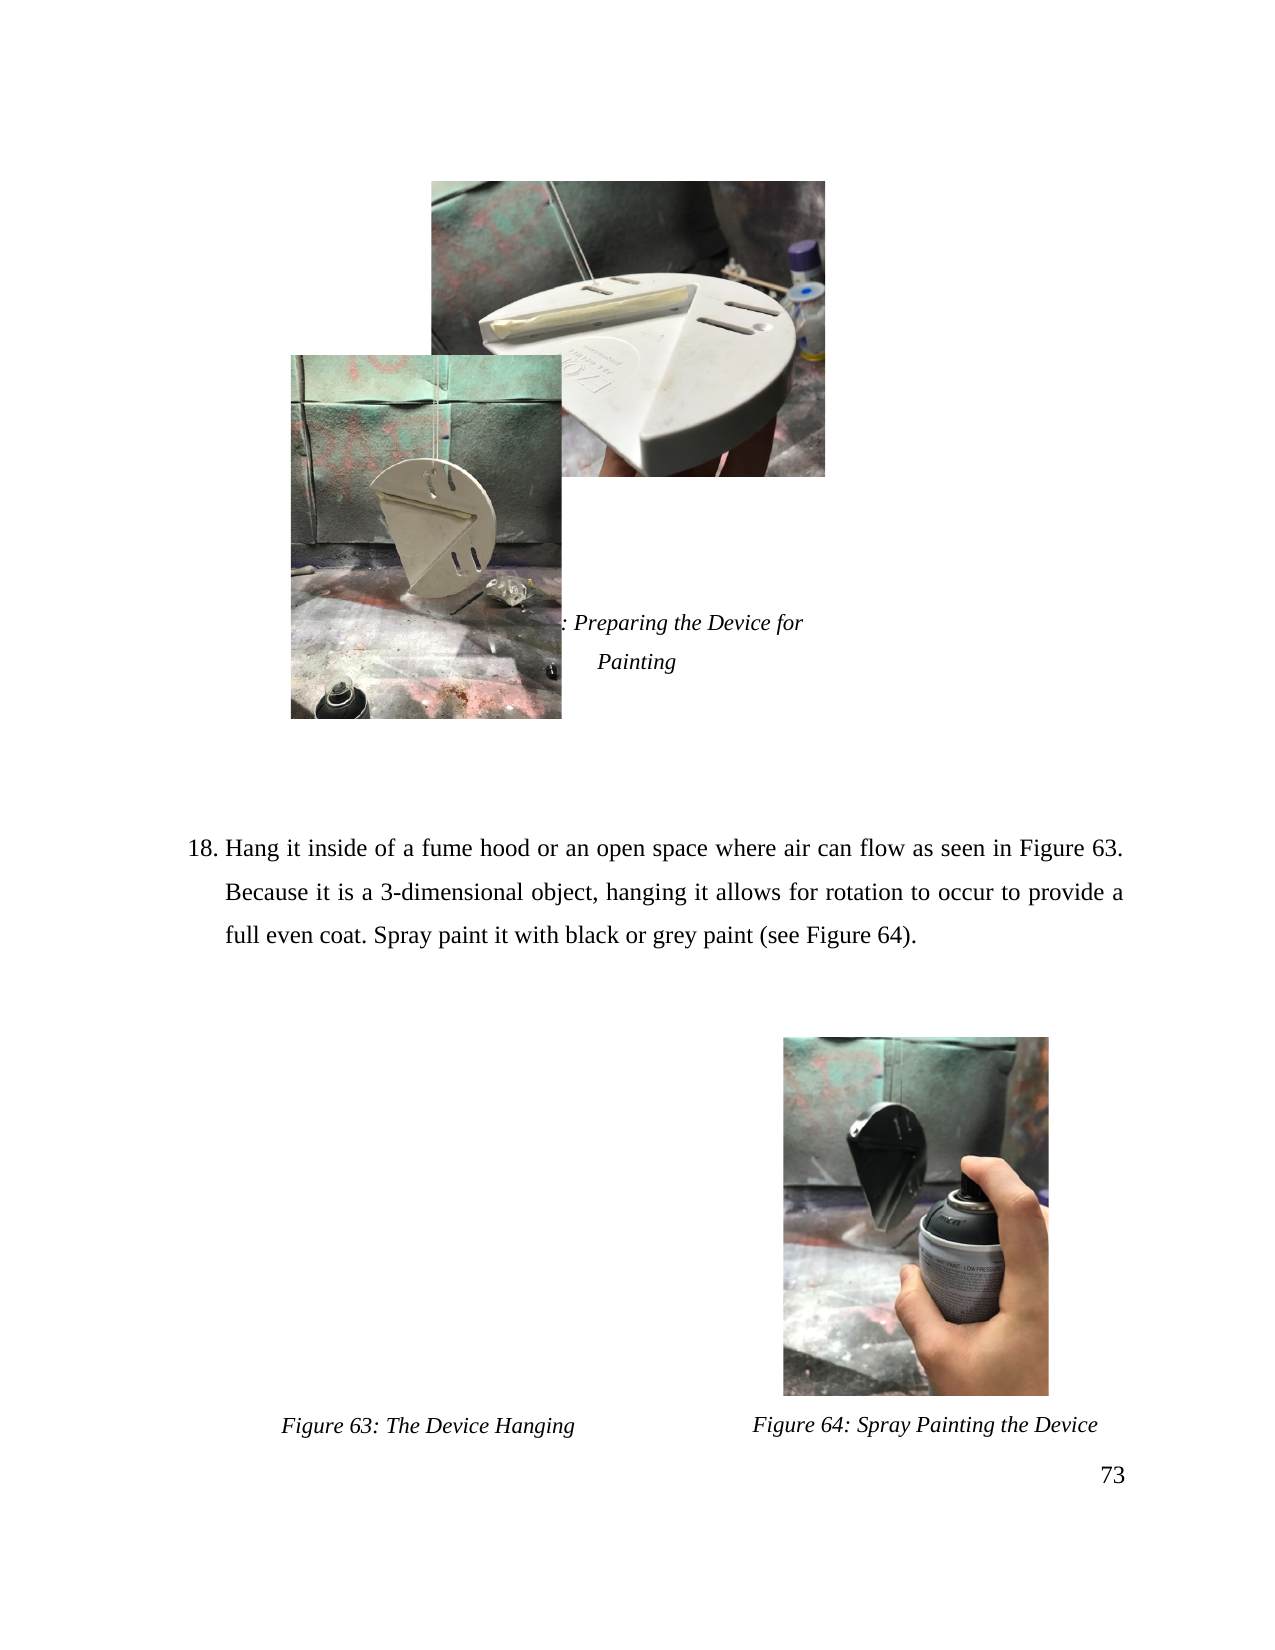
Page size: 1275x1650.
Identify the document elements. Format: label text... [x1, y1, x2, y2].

picture [783, 1037, 1049, 1396]
list Hang it inside of a fume hood or an open space where air can flow as seen in Figure 63. Because it is a 3-dimensional object, hanging it allows for rotation to occur to provide a full even coat. Spray paint it with black or grey paint (see Figure 64). [187, 833, 1125, 948]
picture [290, 181, 826, 719]
